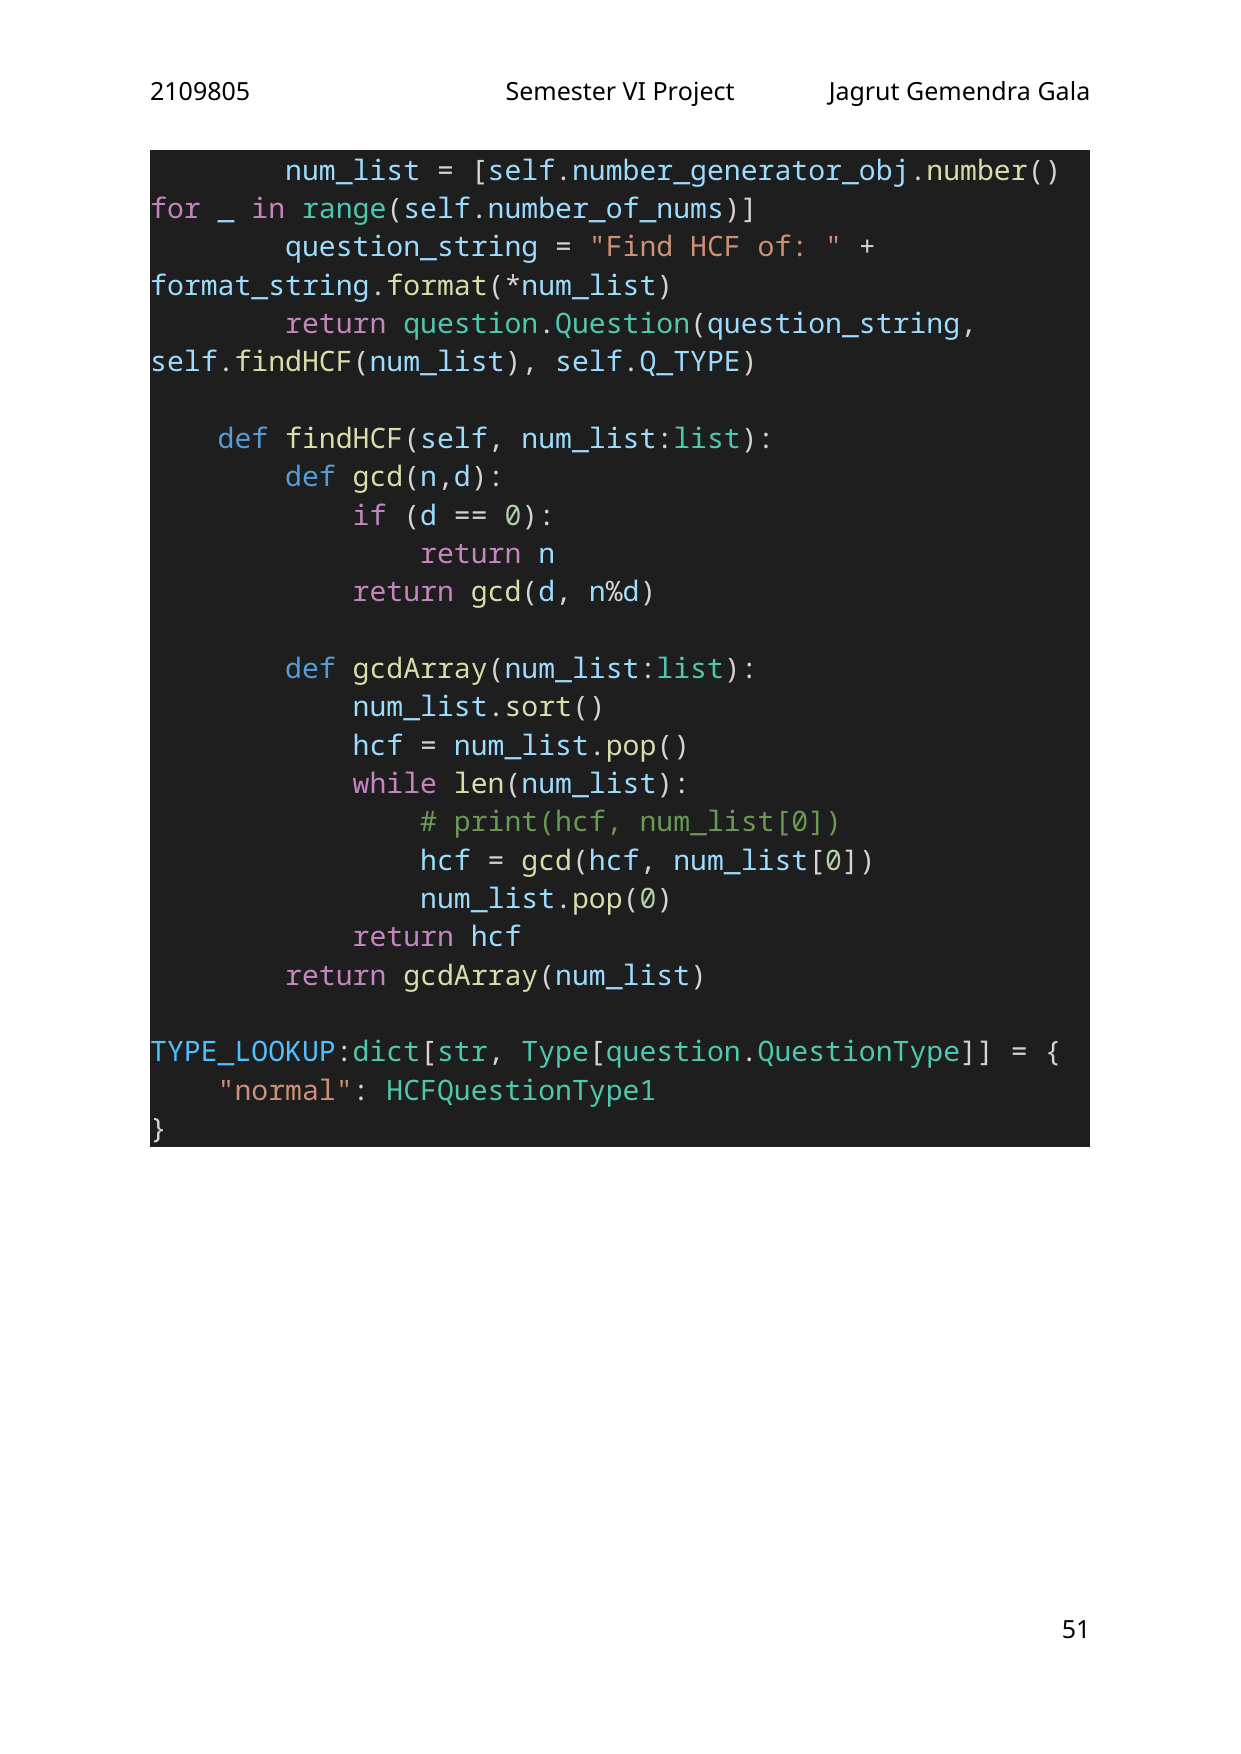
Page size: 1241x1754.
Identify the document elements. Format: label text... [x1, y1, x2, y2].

text def gcd(n,d): [150, 457, 1090, 495]
text hcf = num_list.pop() [150, 725, 1090, 763]
text def gcdArray(num_list:list): [150, 648, 1090, 687]
text num_list = [self.number_generator_obj.number() for _ in range(self.number_of_nums)] [150, 150, 1090, 227]
text if (d == 0): [150, 495, 1090, 533]
text return question.Question(question_string, self.findHCF(num_list), self.Q_TYPE) [150, 303, 1090, 380]
text } [150, 1108, 1090, 1147]
text num_list.pop(0) [150, 878, 1090, 917]
text return gcdArray(num_list) [150, 955, 1090, 993]
text hcf = gcd(hcf, num_list[0]) [150, 840, 1090, 878]
text return hcf [150, 917, 1090, 955]
text num_list.sort() [150, 687, 1090, 725]
text while len(num_list): [150, 763, 1090, 802]
text "normal": HCFQuestionType1 [150, 1070, 1090, 1108]
text return gcd(d, n%d) [150, 572, 1090, 610]
text # print(hcf, num_list[0]) [150, 802, 1090, 840]
text question_string = "Find HCF of: " + format_string.format(*num_list) [150, 227, 1090, 303]
text return n [150, 533, 1090, 572]
text def findHCF(self, num_list:list): [150, 418, 1090, 457]
text TYPE_LOOKUP:dict[str, Type[question.QuestionType]] = { [150, 1032, 1090, 1070]
